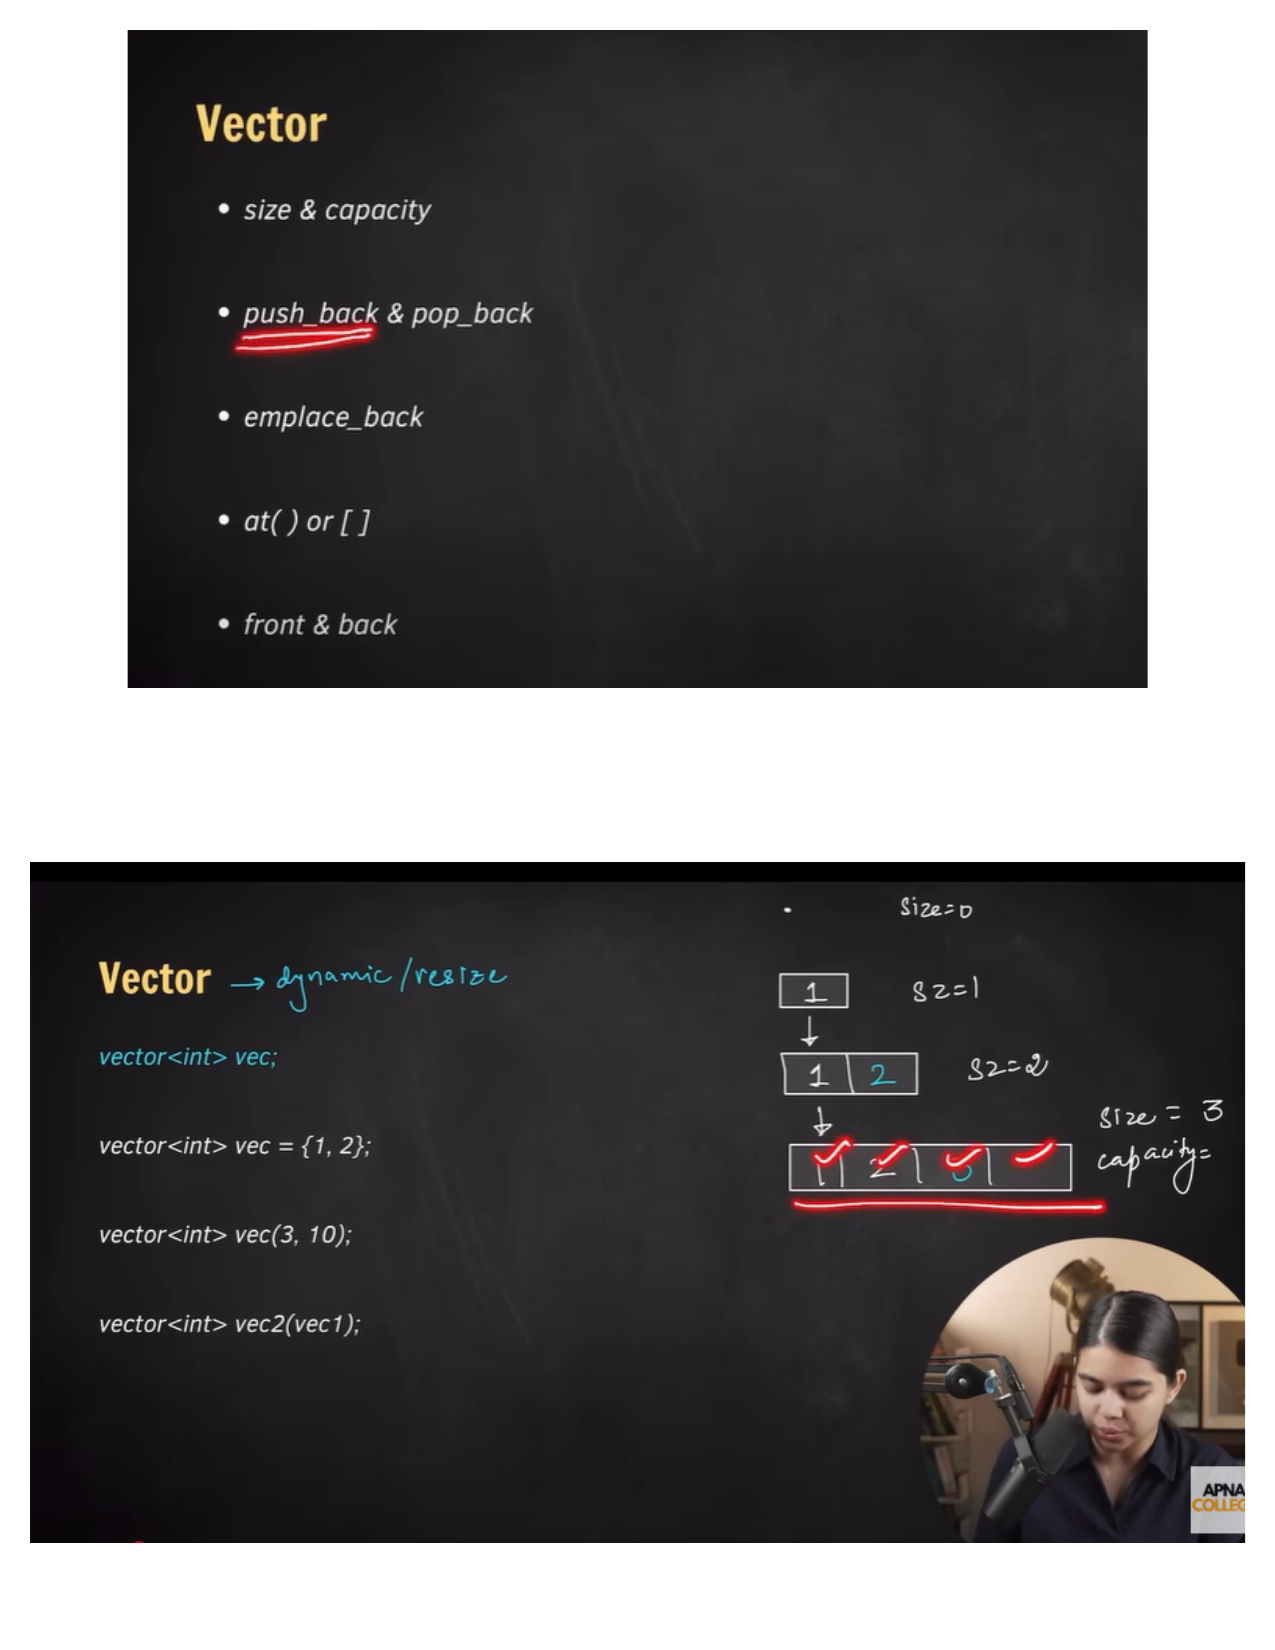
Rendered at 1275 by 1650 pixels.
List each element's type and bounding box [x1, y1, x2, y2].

picture [127, 30, 1148, 688]
picture [30, 862, 1246, 1543]
